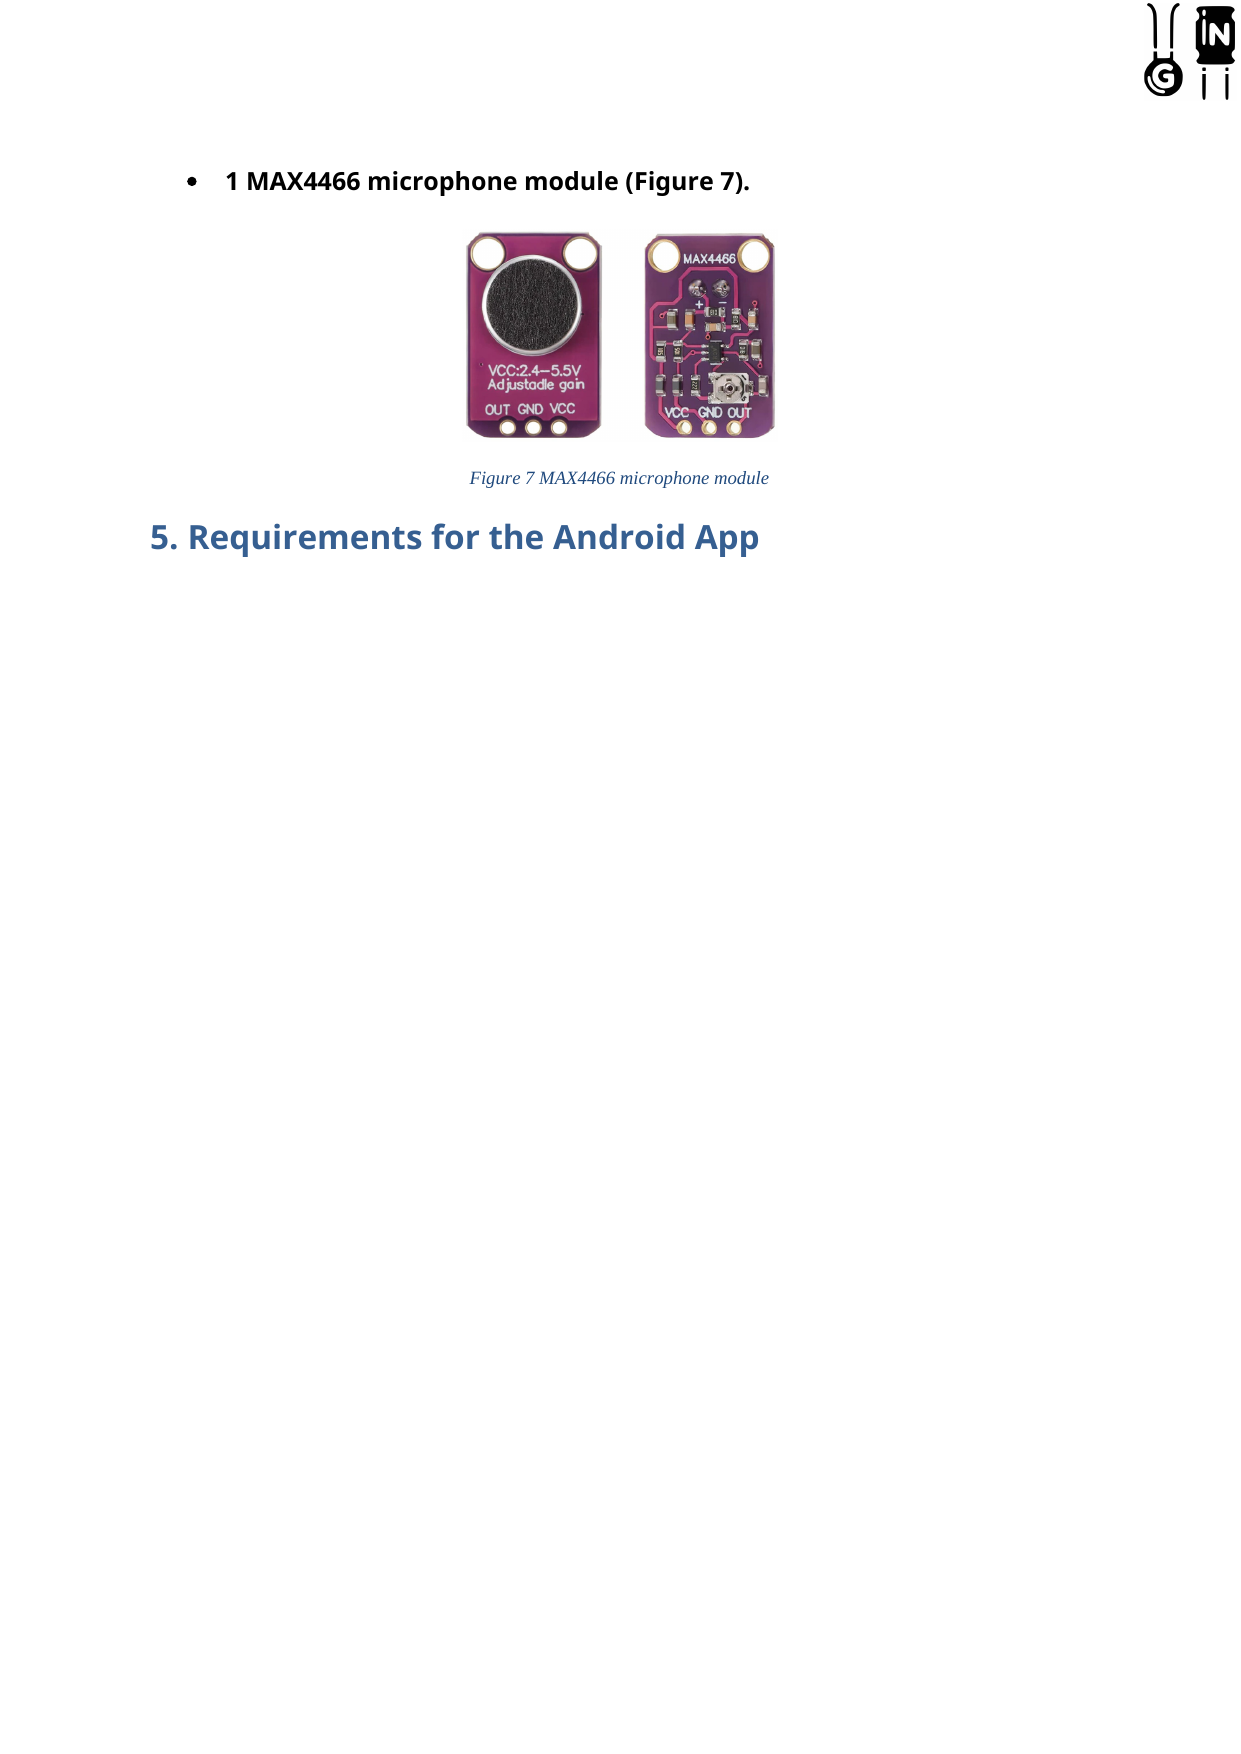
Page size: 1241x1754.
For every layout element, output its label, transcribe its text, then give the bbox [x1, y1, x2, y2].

picture [1143, 3, 1238, 101]
text Figure 7 MAX4466 microphone module [112, 467, 1128, 489]
list 1 MAX4466 microphone module (Figure 7). [187, 150, 1128, 201]
picture [462, 229, 778, 442]
subtitle Requirements for the Android App [150, 514, 1128, 559]
